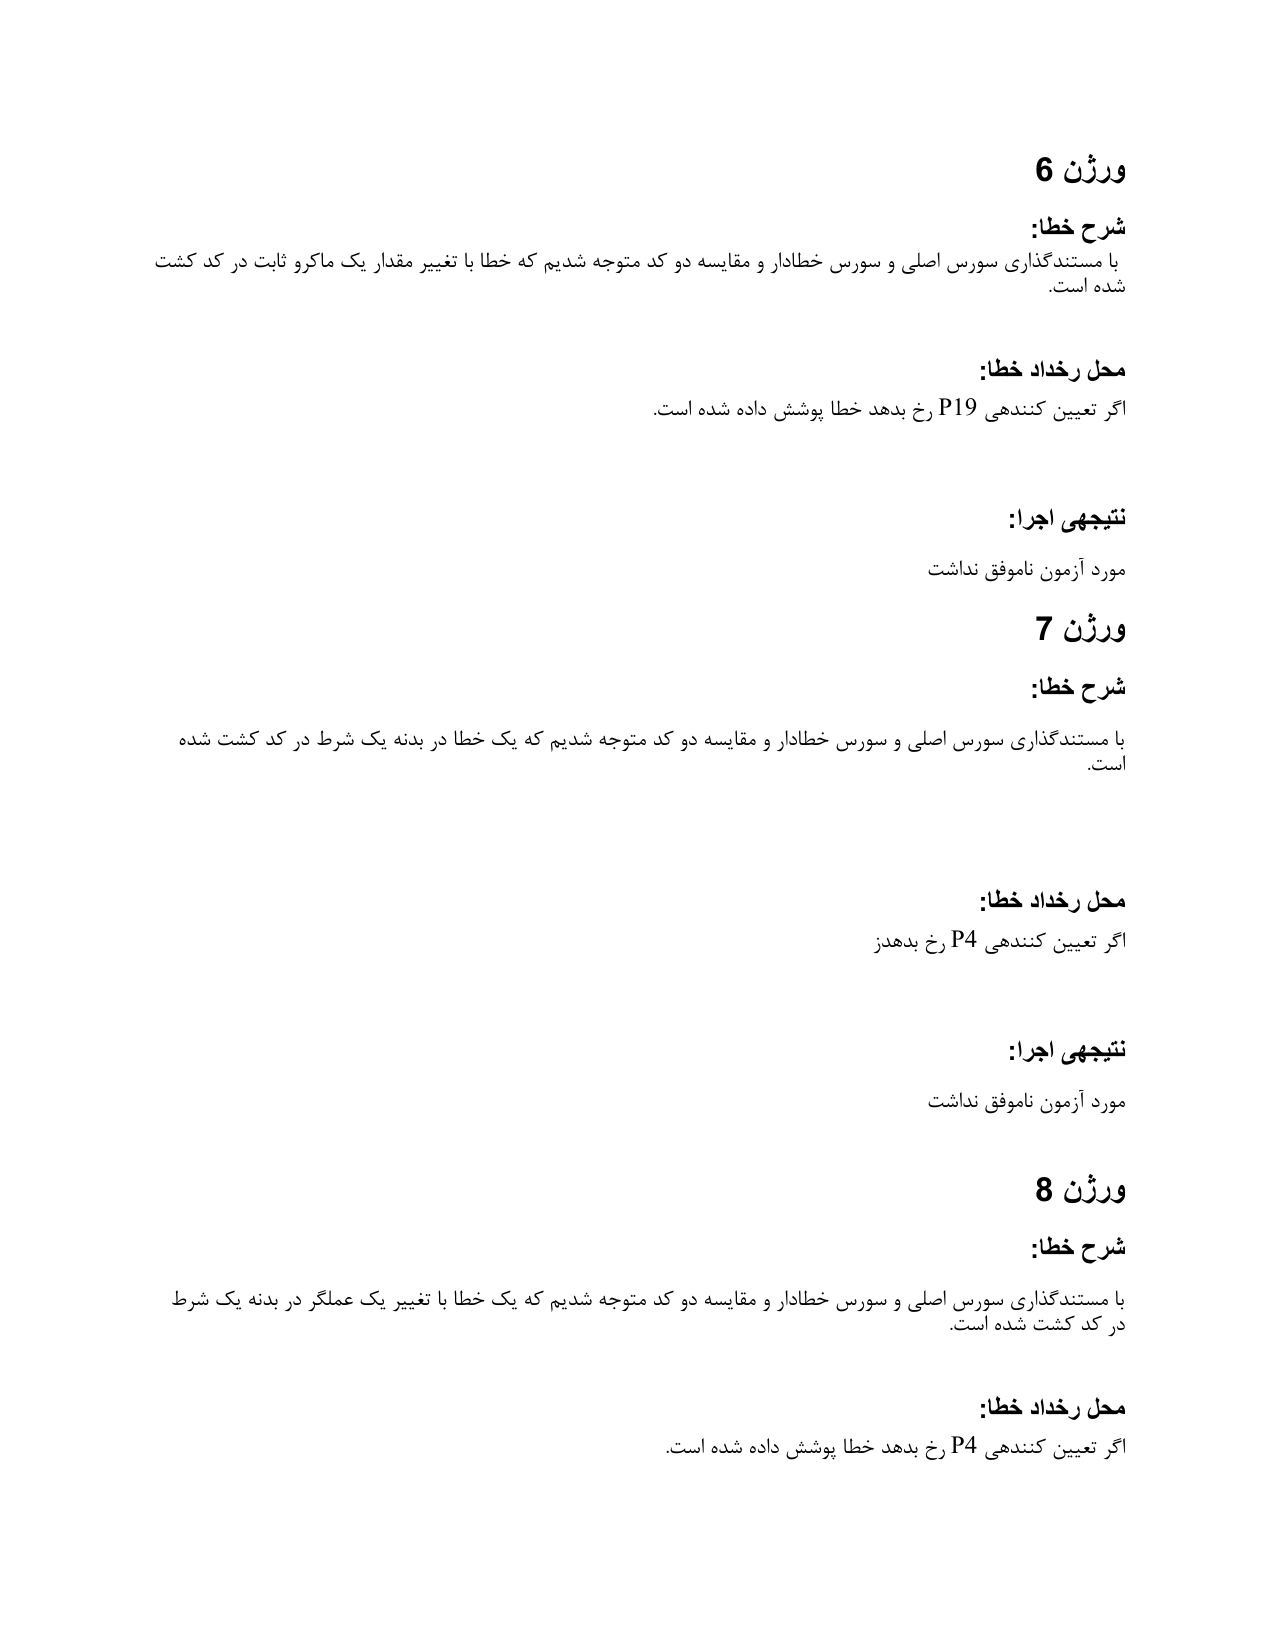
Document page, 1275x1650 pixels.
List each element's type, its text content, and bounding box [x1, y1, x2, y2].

subtitle با مستندگذاری سورس اصلی و سورس خطادار و مقایسه دو کد متوجه شدیم که یک خطا در بدنه یک شرط در کد کشت شده است. [150, 729, 1125, 779]
subtitle ورژن 6 [150, 150, 1125, 188]
text نتیجهی اجرا: [150, 503, 1125, 534]
subtitle شرح خطا: [150, 213, 1125, 245]
subtitle ورژن 8 [150, 1169, 1125, 1208]
text با مستندگذاری سورس اصلی و سورس خطادار و مقایسه دو کد متوجه شدیم که خطا با تغییر مقدار یک ماکرو ثابت در کد کشت شده است. [150, 251, 1125, 301]
subtitle شرح خطا: [150, 673, 1125, 704]
text نتیجهی اجرا: [150, 1034, 1125, 1066]
text اگر تعیین کنندهی P4 رخ بدهد خطا پوشش داده شده است. [150, 1431, 1125, 1462]
subtitle شرح خطا: [150, 1233, 1125, 1264]
text اگر تعیین کنندهی P4 رخ بدهدز [150, 924, 1125, 956]
subtitle ورژن 7 [150, 609, 1125, 648]
subtitle محل رخداد خطا: [150, 1364, 1125, 1424]
subtitle محل رخداد خطا: [150, 858, 1125, 918]
text مورد آزمون ناموفق نداشت [150, 1091, 1125, 1116]
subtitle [150, 1289, 1125, 1339]
text مورد آزمون ناموفق نداشت [150, 559, 1125, 584]
subtitle محل رخداد خطا: [150, 326, 1125, 386]
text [150, 392, 1125, 424]
